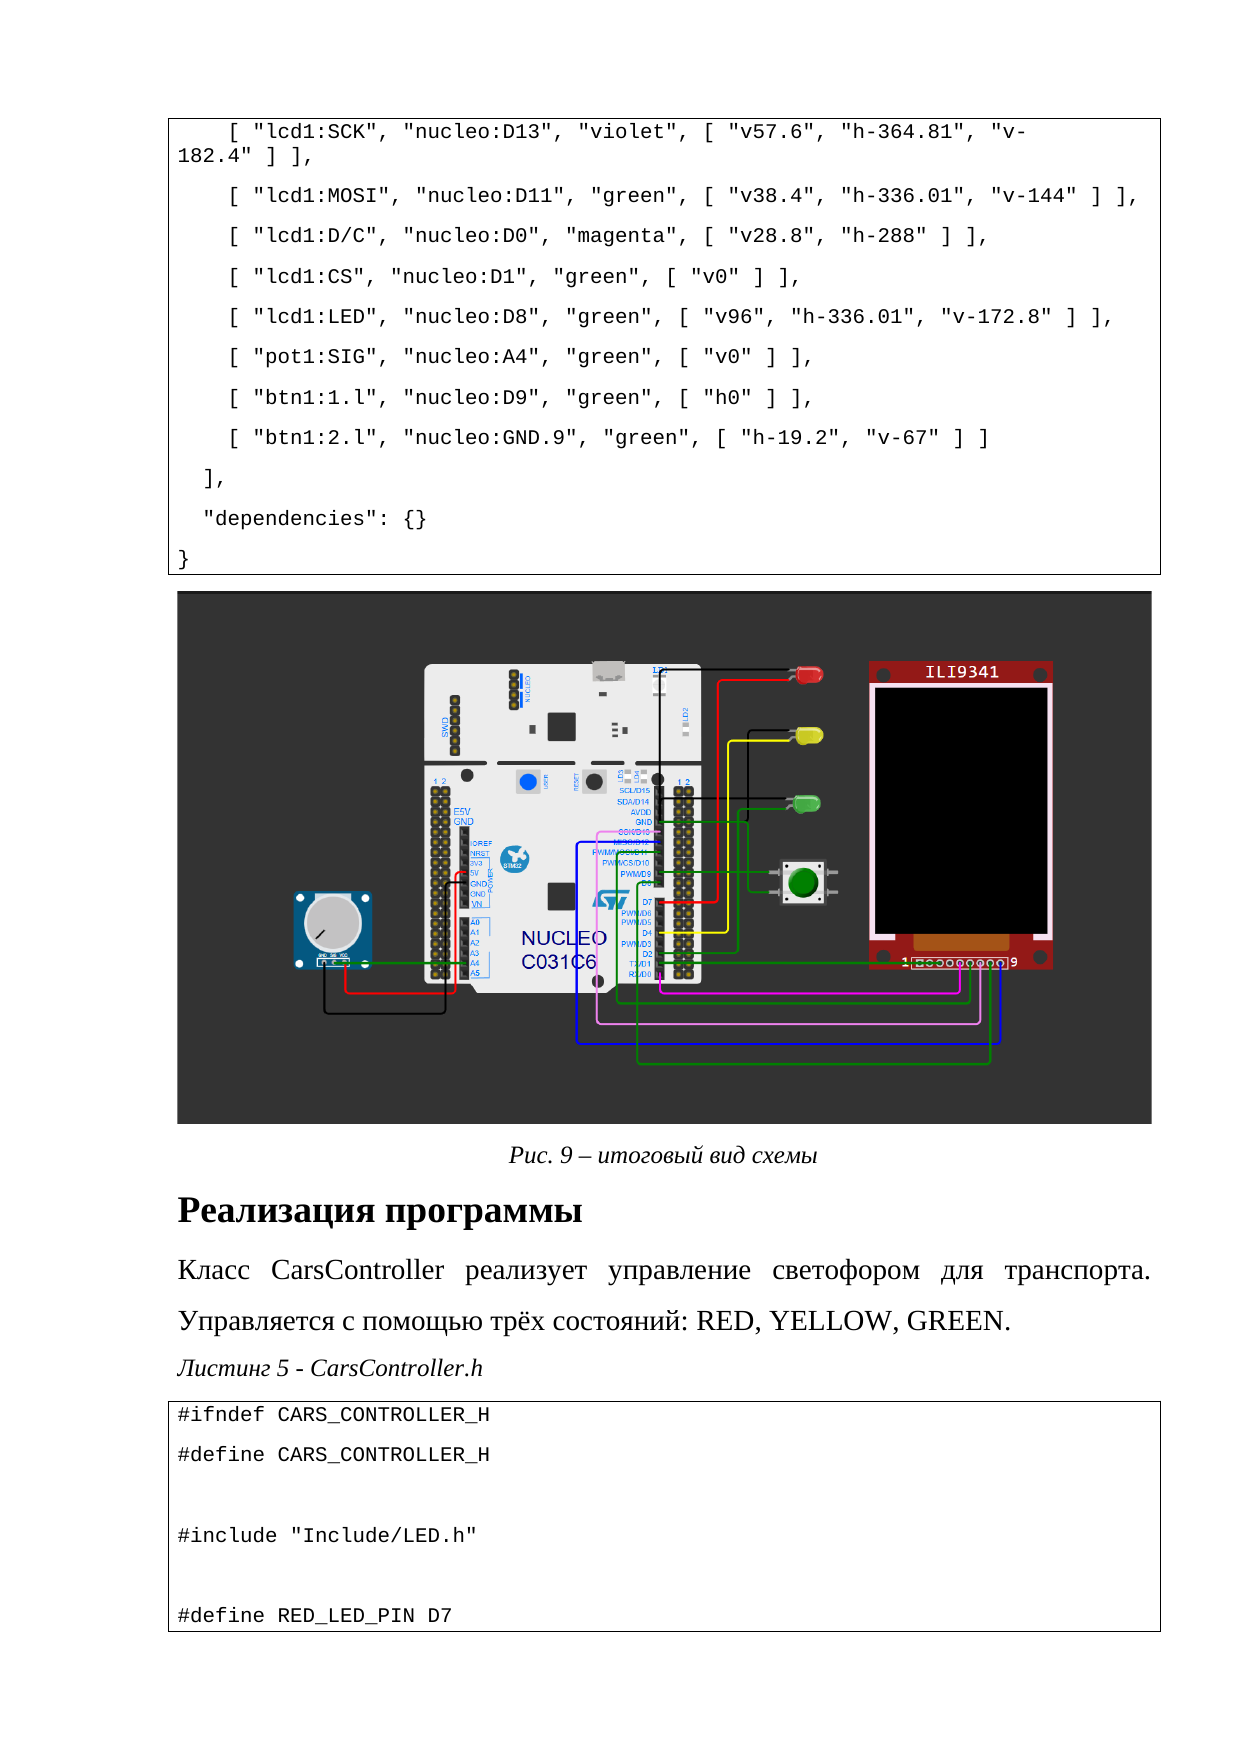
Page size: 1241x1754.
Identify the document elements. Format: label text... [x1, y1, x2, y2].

text [ "pot1:SIG", "nucleo:A4", "green", [ "v0" ] ], [169, 343, 1160, 370]
text #define CARS_CONTROLLER_H [169, 1441, 1160, 1468]
text [ "btn1:2.l", "nucleo:GND.9", "green", [ "h-19.2", "v-67" ] ] [169, 424, 1160, 451]
text #define RED_LED_PIN D7 [169, 1602, 1160, 1631]
text Рис. 9 – итоговый вид схемы [177, 1140, 1152, 1169]
text #include "Include/LED.h" [169, 1522, 1160, 1548]
text "dependencies": {} [169, 504, 1160, 531]
picture [177, 591, 1152, 1124]
text [ "lcd1:MOSI", "nucleo:D11", "green", [ "v38.4", "h-336.01", "v-144" ] ], [169, 182, 1160, 209]
text [ "lcd1:CS", "nucleo:D1", "green", [ "v0" ] ], [169, 263, 1160, 289]
text Реализация программы [177, 1188, 1152, 1231]
text [ "btn1:1.l", "nucleo:D9", "green", [ "h0" ] ], [169, 384, 1160, 410]
text [ "lcd1:SCK", "nucleo:D13", "violet", [ "v57.6", "h-364.81", "v-182.4" ] ], [169, 119, 1160, 168]
text [ "lcd1:LED", "nucleo:D8", "green", [ "v96", "h-336.01", "v-172.8" ] ], [169, 303, 1160, 330]
text Класс CarsController реализует управление светофором для транспорта. Управляется с помощью трёх состояний: RED, YELLOW, GREEN. [177, 1252, 1152, 1336]
text ], [169, 464, 1160, 491]
text Листинг 5 - CarsController.h [177, 1353, 1152, 1382]
text } [169, 545, 1160, 574]
text #ifndef CARS_CONTROLLER_H [169, 1402, 1160, 1427]
text [ "lcd1:D/C", "nucleo:D0", "magenta", [ "v28.8", "h-288" ] ], [169, 222, 1160, 249]
